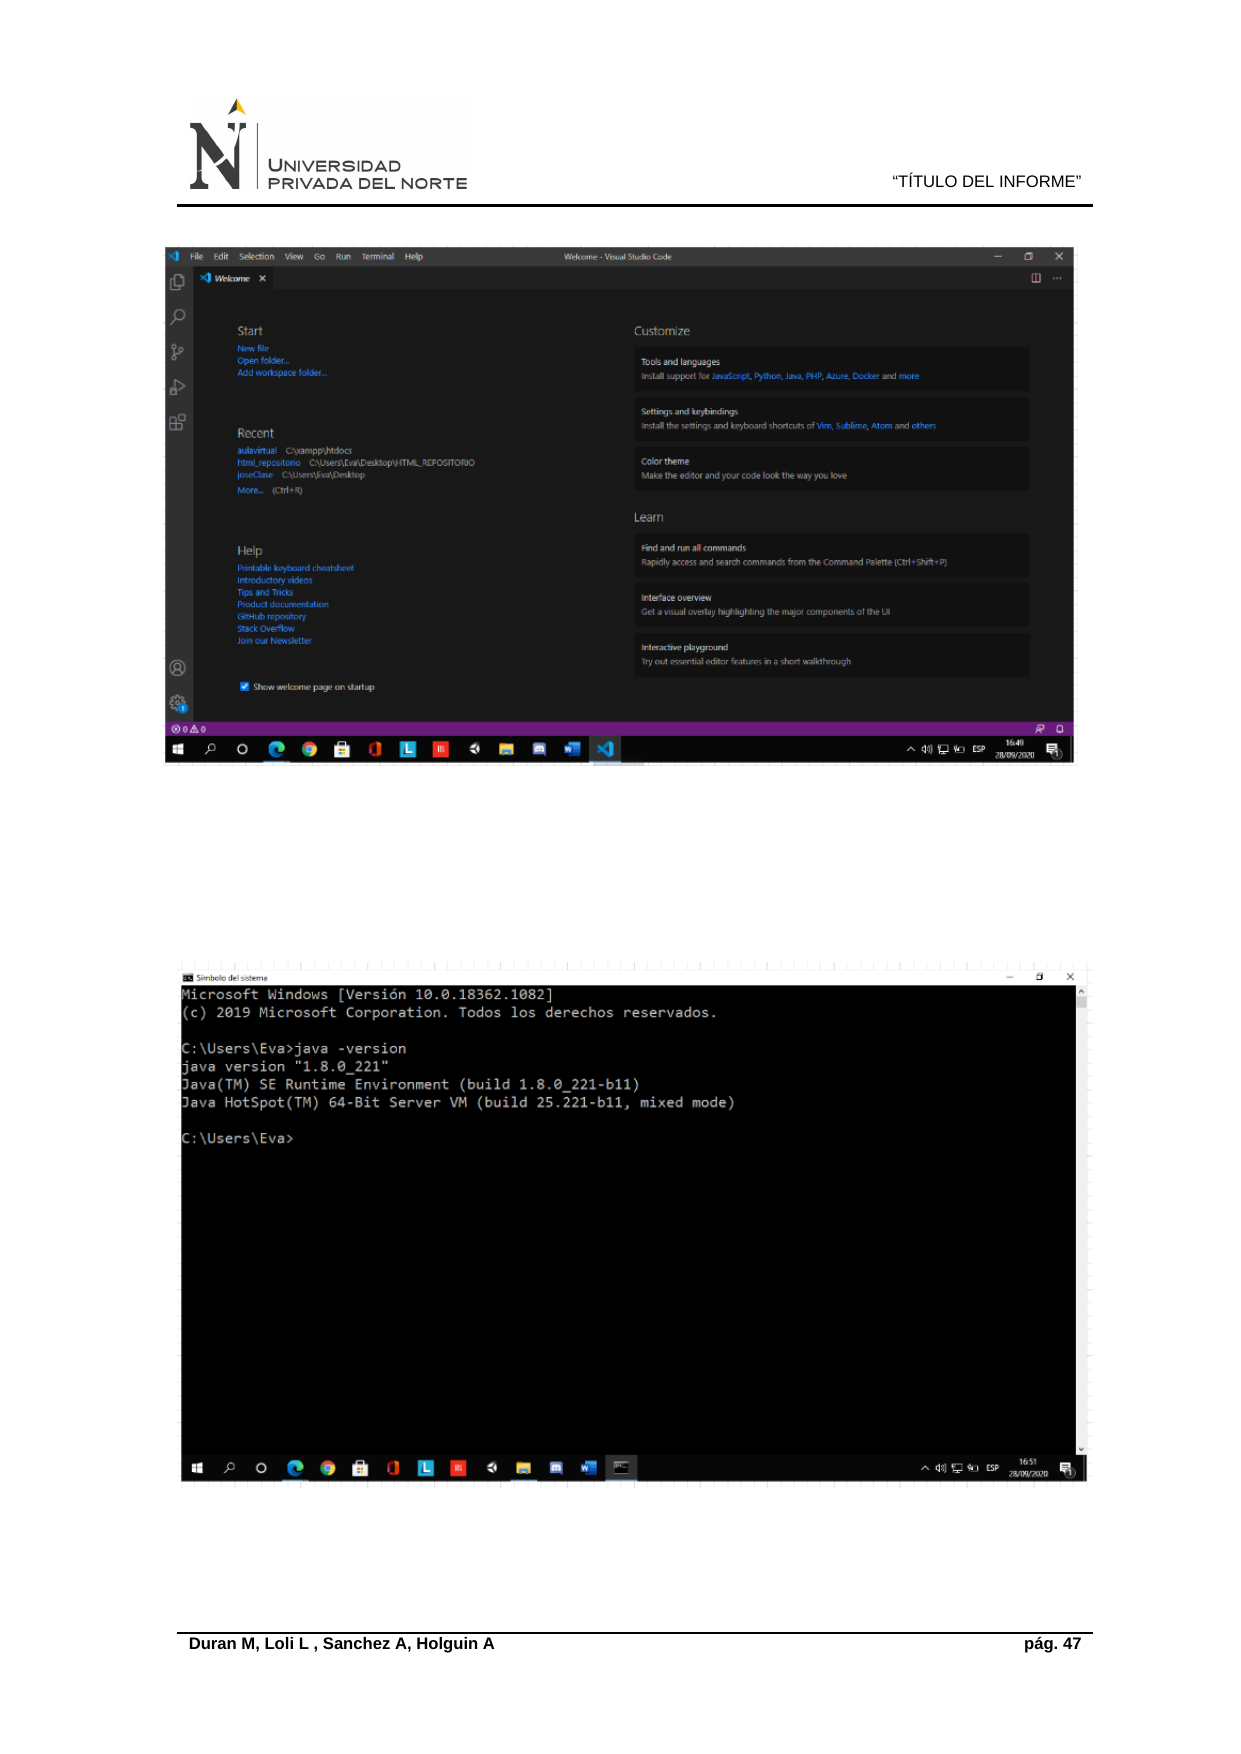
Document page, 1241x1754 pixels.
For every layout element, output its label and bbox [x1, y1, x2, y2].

picture [188, 95, 469, 191]
picture [177, 962, 1093, 1488]
picture [162, 245, 1078, 766]
